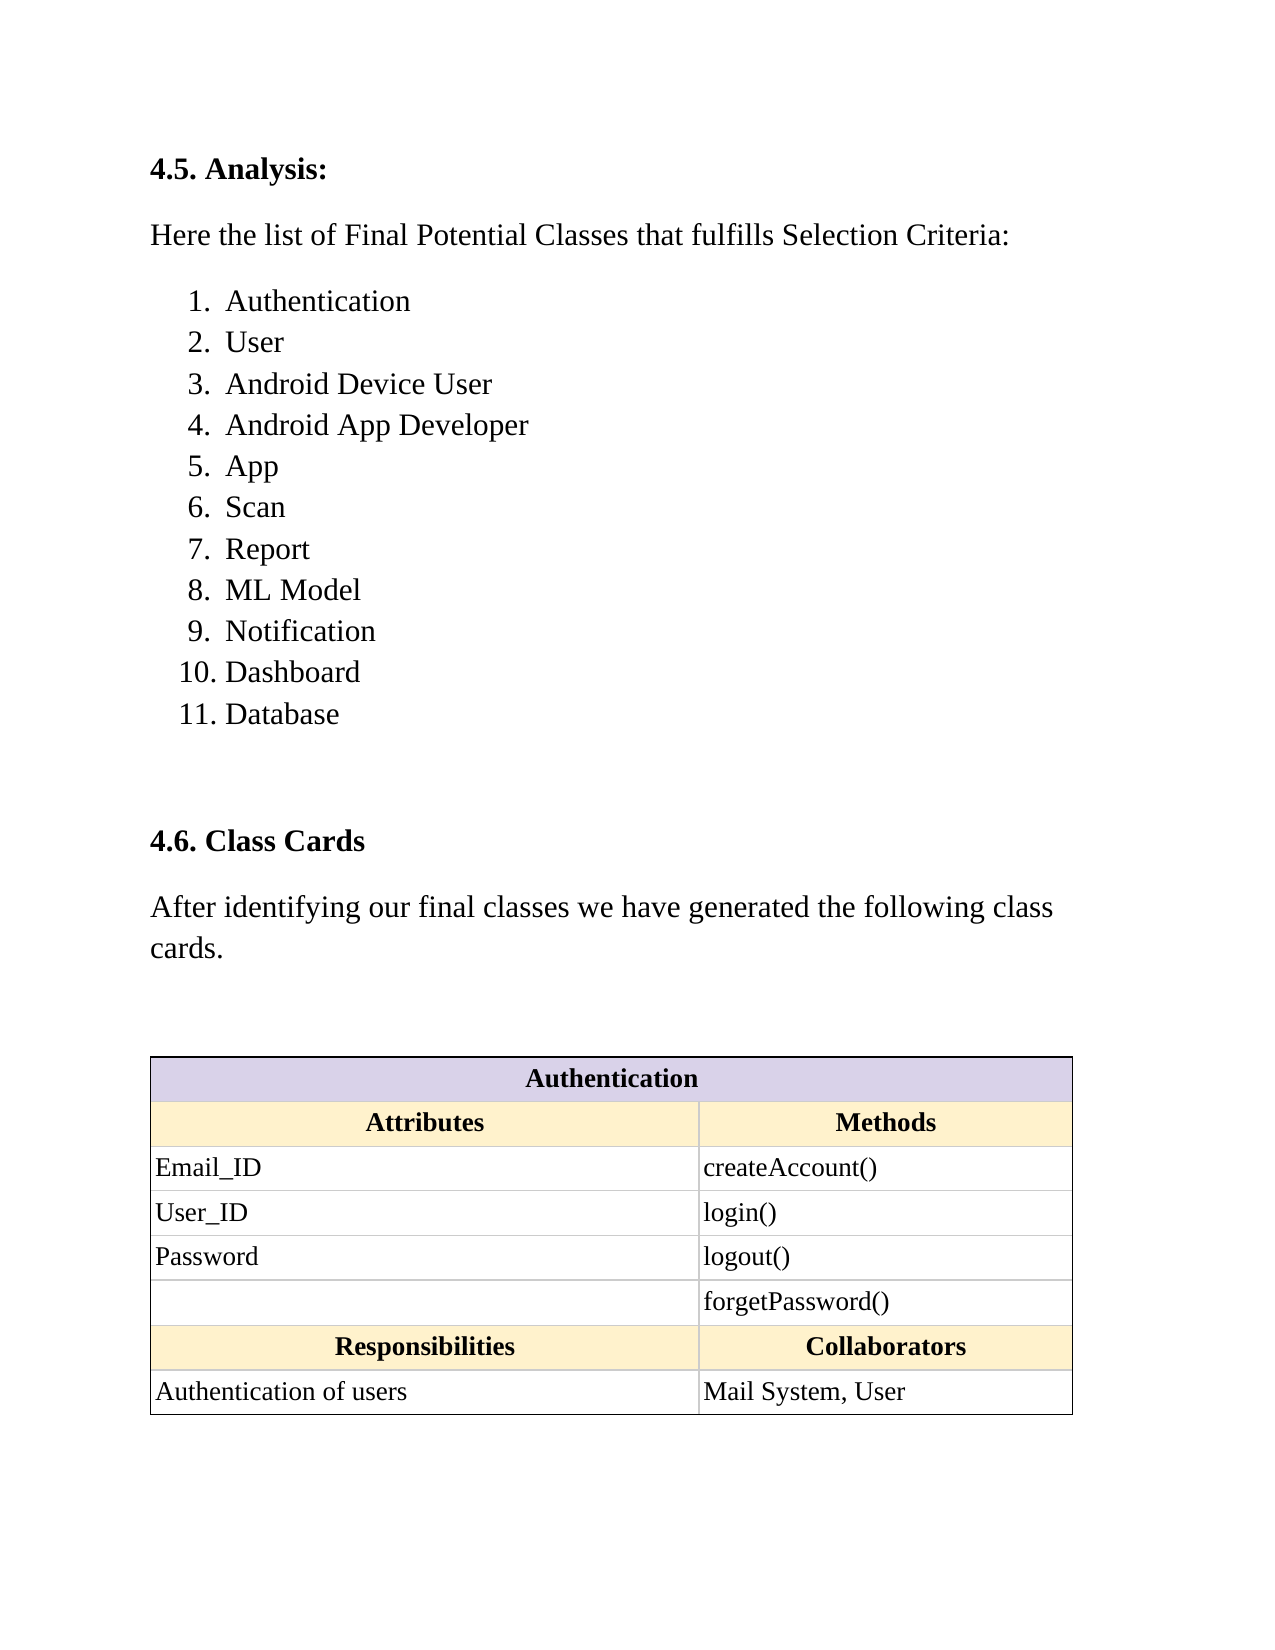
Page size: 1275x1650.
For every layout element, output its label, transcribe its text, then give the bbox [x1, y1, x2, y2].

table_cell User_ID [151, 1191, 698, 1235]
table_cell Password [151, 1236, 698, 1279]
list Android App Developer [187, 406, 1125, 442]
table_cell login() [700, 1191, 1072, 1235]
table_cell Authentication of users [151, 1371, 698, 1414]
subtitle 4.5. Analysis: [150, 150, 1125, 186]
text After identifying our final classes we have generated the following class cards. [150, 888, 1125, 965]
table_cell Collaborators [700, 1326, 1072, 1369]
table_cell logout() [700, 1236, 1072, 1279]
list Scan [187, 489, 1125, 525]
table_header Authentication [151, 1058, 1072, 1101]
subtitle 4.6. Class Cards [150, 822, 1125, 858]
table_cell Attributes [151, 1102, 698, 1146]
table_cell Mail System, User [700, 1371, 1072, 1414]
list Android Device User [187, 365, 1125, 401]
table_cell forgetPassword() [700, 1281, 1072, 1325]
list Report [187, 530, 1125, 566]
list Authentication [187, 282, 1125, 318]
table_cell Responsibilities [151, 1326, 698, 1369]
table_cell Methods [700, 1102, 1072, 1146]
list Notification [187, 612, 1125, 648]
list App [187, 447, 1125, 483]
list User [187, 324, 1125, 360]
list Database [178, 695, 1125, 731]
table_cell createAccount() [700, 1147, 1072, 1190]
table_cell Email_ID [151, 1147, 698, 1190]
table_cell [151, 1281, 698, 1325]
text Here the list of Final Potential Classes that fulfills Selection Criteria: [150, 216, 1125, 252]
list ML Model [187, 571, 1125, 607]
list Dashboard [178, 654, 1125, 690]
